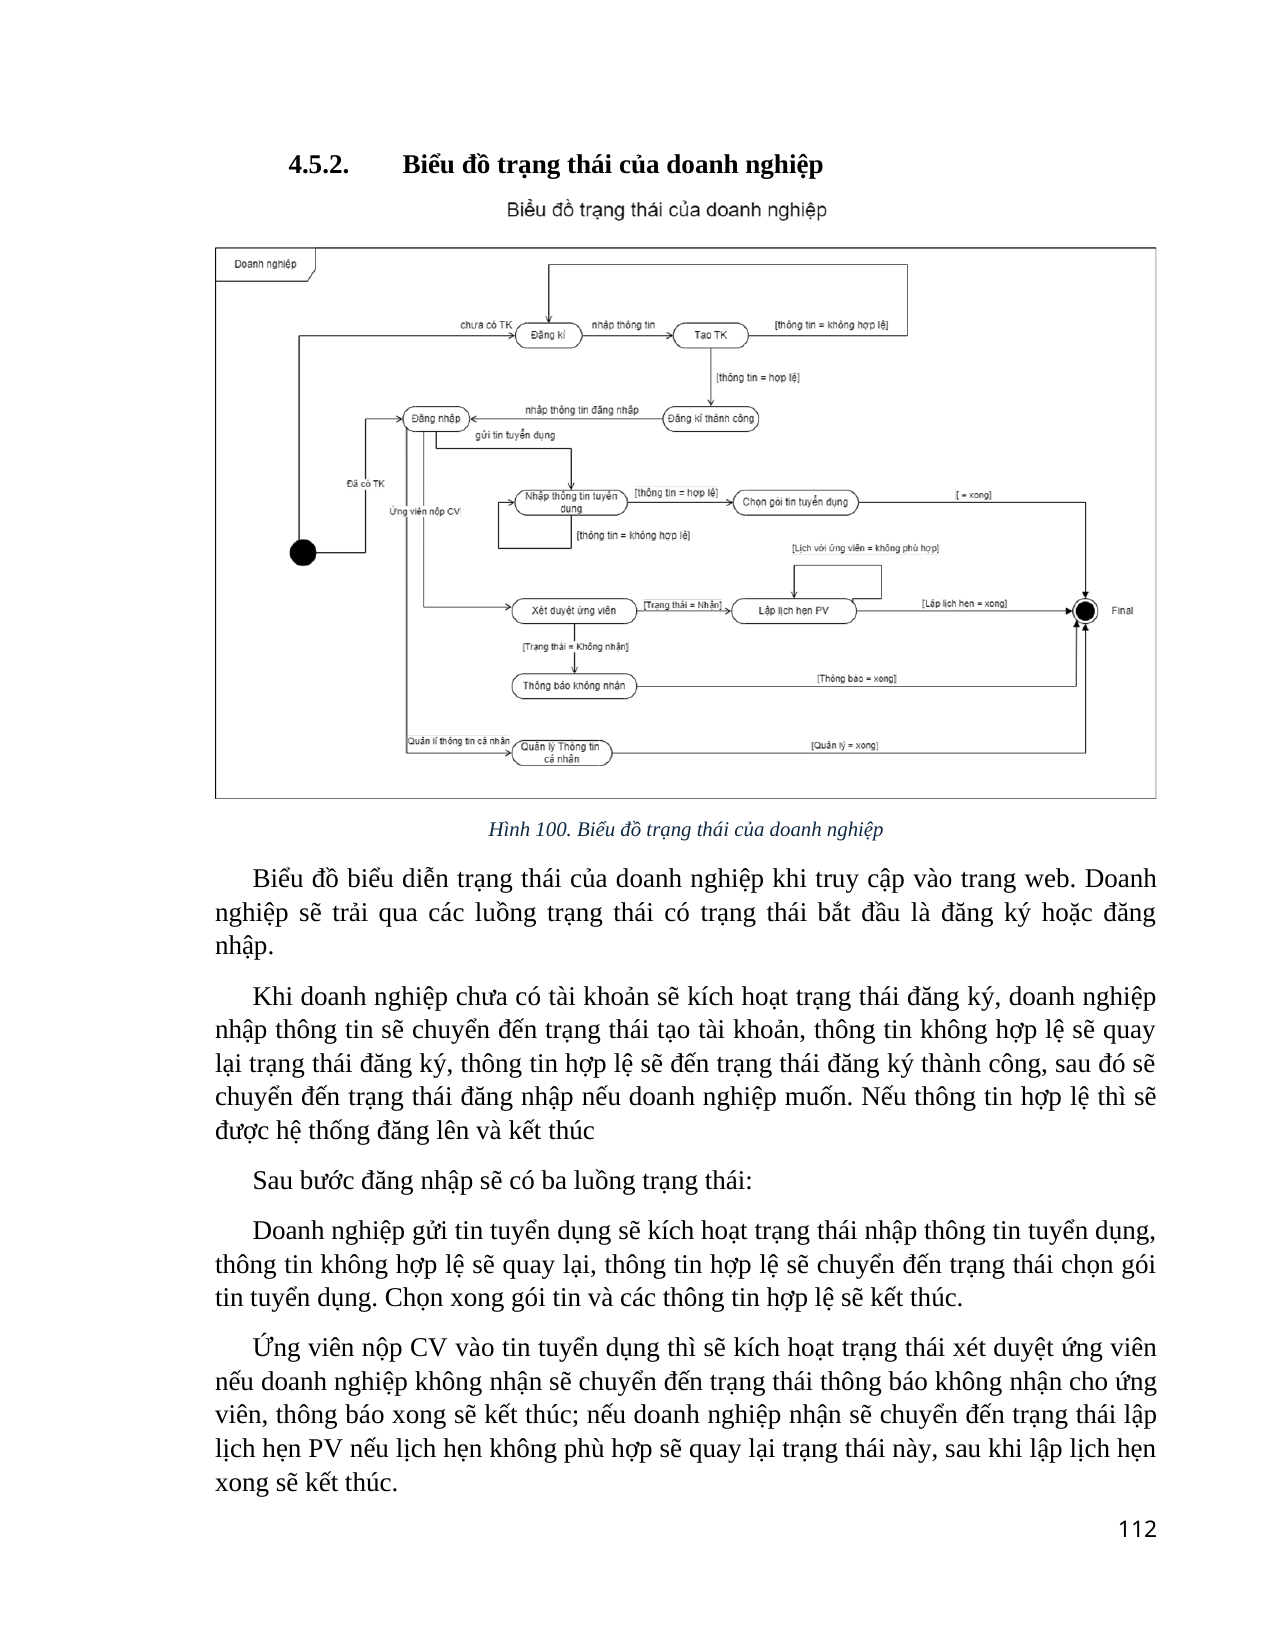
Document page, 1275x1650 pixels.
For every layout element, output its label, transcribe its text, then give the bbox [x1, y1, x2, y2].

text Doanh nghiệp gửi tin tuyển dụng sẽ kích hoạt trạng thái nhập thông tin tuyển dụng, thông tin không hợp lệ sẽ quay lại, thông tin hợp lệ sẽ chuyển đến trạng thái chọn gói tin tuyển dụng. Chọn xong gói tin và các thông tin hợp lệ sẽ kết thúc. [215, 1214, 1157, 1312]
text Khi doanh nghiệp chưa có tài khoản sẽ kích hoạt trạng thái đăng ký, doanh nghiệp nhập thông tin sẽ chuyển đến trạng thái tạo tài khoản, thông tin không hợp lệ sẽ quay lại trạng thái đăng ký, thông tin hợp lệ sẽ đến trạng thái đăng ký thành công, sau đó sẽ chuyển đến trạng thái đăng nhập nếu doanh nghiệp muốn. Nếu thông tin hợp lệ thì sẽ được hệ thống đăng lên và kết thúc [215, 979, 1157, 1145]
picture [215, 197, 1157, 799]
text Sau bước đăng nhập sẽ có ba luồng trạng thái: [215, 1164, 1157, 1195]
text Biểu đồ biểu diễn trạng thái của doanh nghiệp khi truy cập vào trang web. Doanh nghiệp sẽ trải qua các luồng trạng thái có trạng thái bắt đầu là đăng ký hoặc đăng nhập. [215, 862, 1157, 961]
list Biểu đồ trạng thái của doanh nghiệp [288, 148, 1157, 179]
text Hình 100. Biểu đồ trạng thái của doanh nghiệp [215, 817, 1157, 841]
text Ứng viên nộp CV vào tin tuyển dụng thì sẽ kích hoạt trạng thái xét duyệt ứng viên nếu doanh nghiệp không nhận sẽ chuyển đến trạng thái thông báo không nhận cho ứng viên, thông báo xong sẽ kết thúc; nếu doanh nghiệp nhận sẽ chuyển đến trạng thái lập lịch hẹn PV nếu lịch hẹn không phù hợp sẽ quay lại trạng thái này, sau khi lập lịch hẹn xong sẽ kết thúc. [215, 1331, 1157, 1497]
